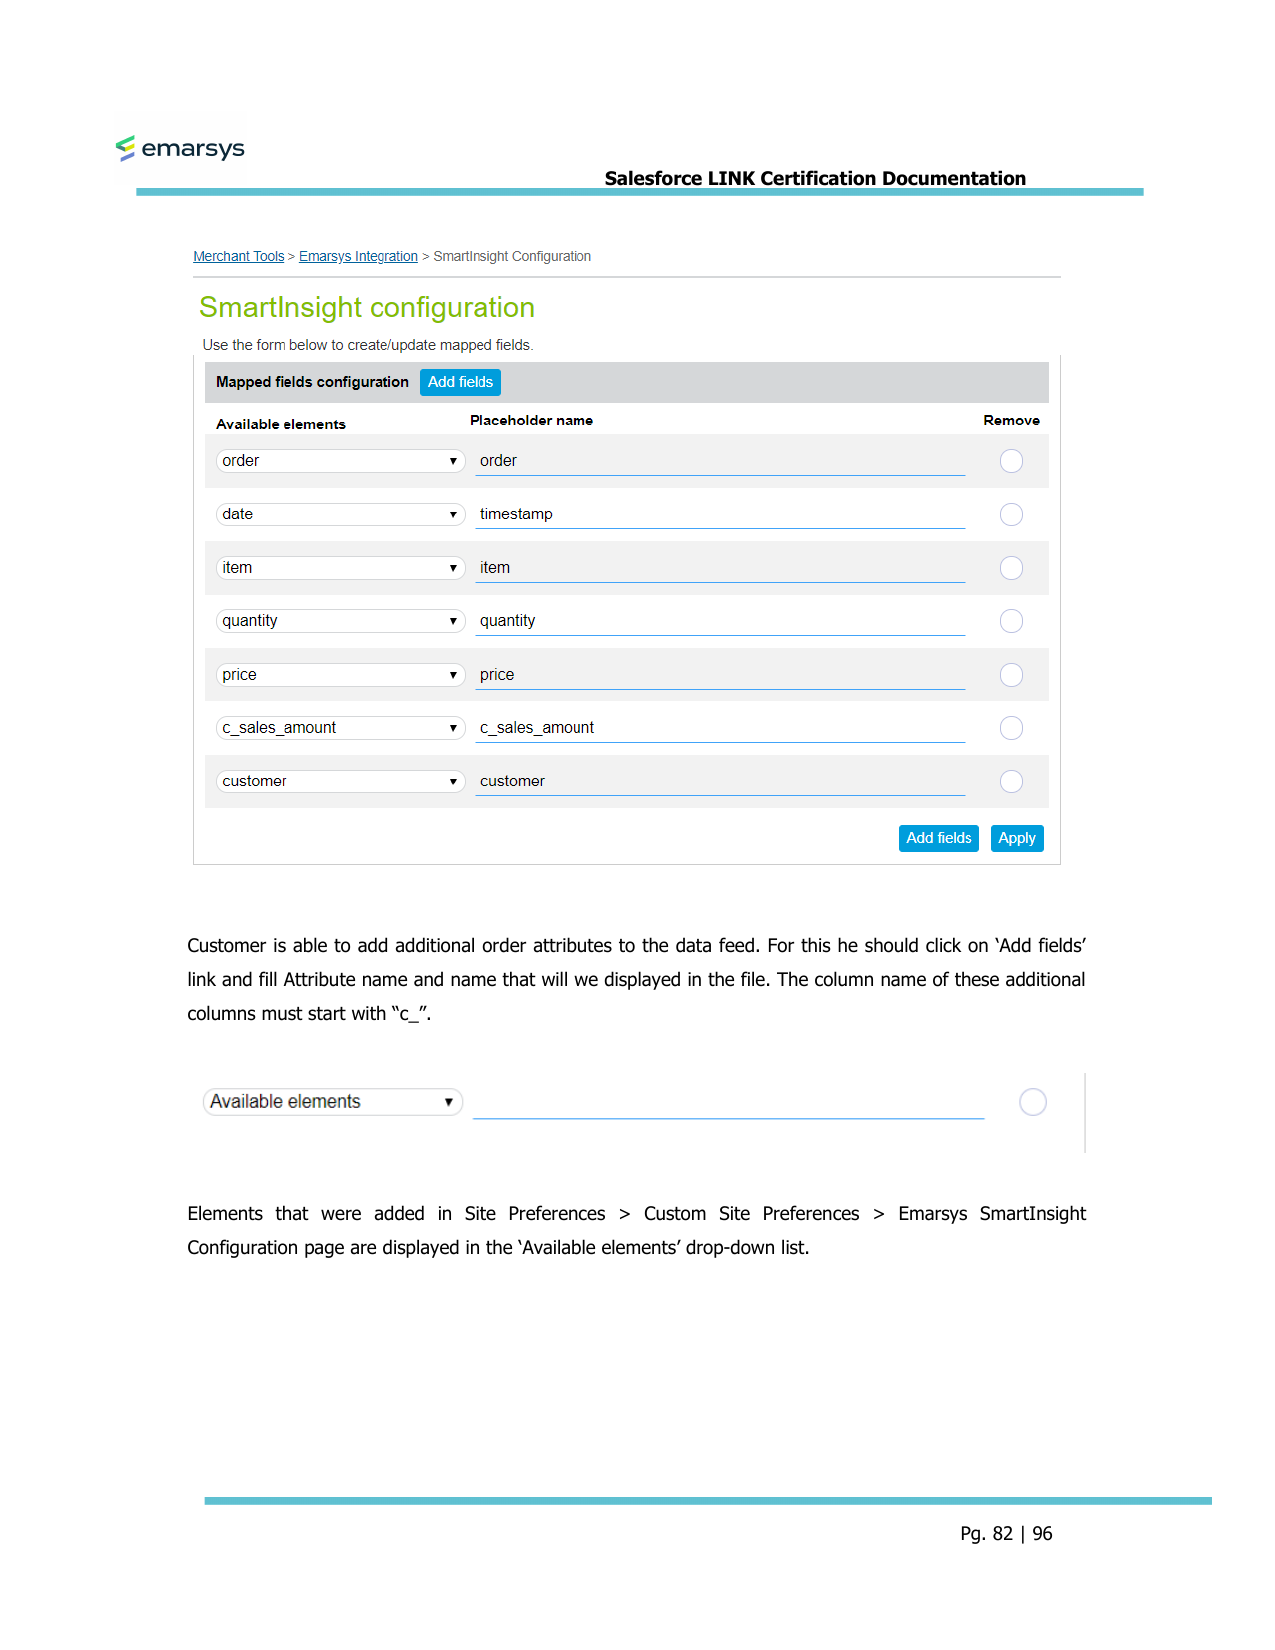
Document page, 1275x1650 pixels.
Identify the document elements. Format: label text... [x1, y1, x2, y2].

picture [187, 1073, 1088, 1153]
text Elements that were added in Site Preferences > Custom Site Preferences > Emarsys SmartInsight Configuration page are displayed in the ‘Available elements’ drop-down list. [187, 1202, 1087, 1258]
picture [113, 111, 247, 185]
text Customer is able to add additional order attributes to the data feed. For this he should click on ‘Add fields’ link and fill Attribute name and name that will we displayed in the file. The column name of these additional columns must start with “c_”. [187, 934, 1087, 1024]
picture [136, 188, 1144, 196]
picture [204, 1497, 1212, 1505]
picture [187, 243, 1066, 874]
